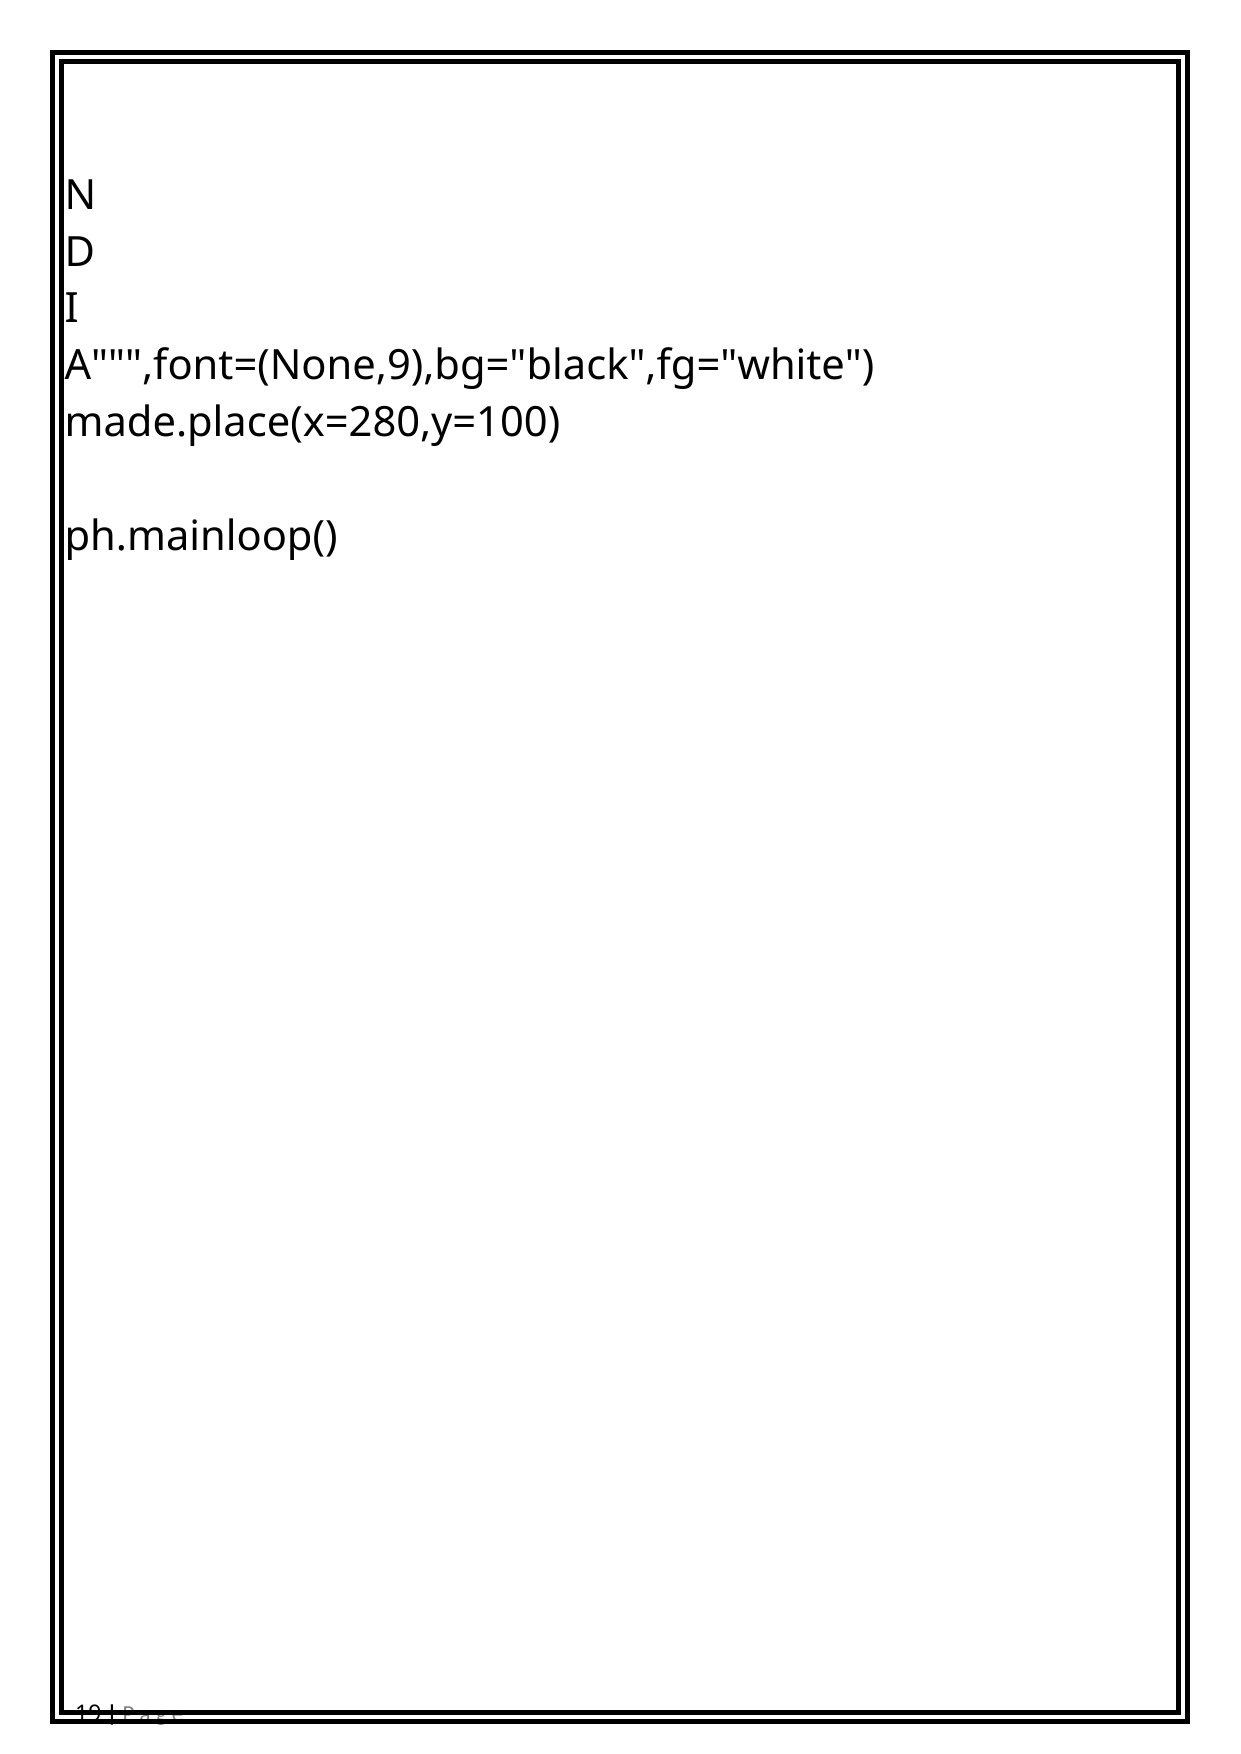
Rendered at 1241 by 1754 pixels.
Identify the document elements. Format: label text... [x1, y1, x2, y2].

text I [64, 278, 1176, 335]
text ph.mainloop() [64, 505, 1176, 562]
text made.place(x=280,y=100) [64, 392, 1176, 449]
text A""",font=(None,9),bg="black",fg="white") [64, 335, 1176, 392]
text D [64, 222, 1176, 278]
text N [64, 165, 1176, 222]
